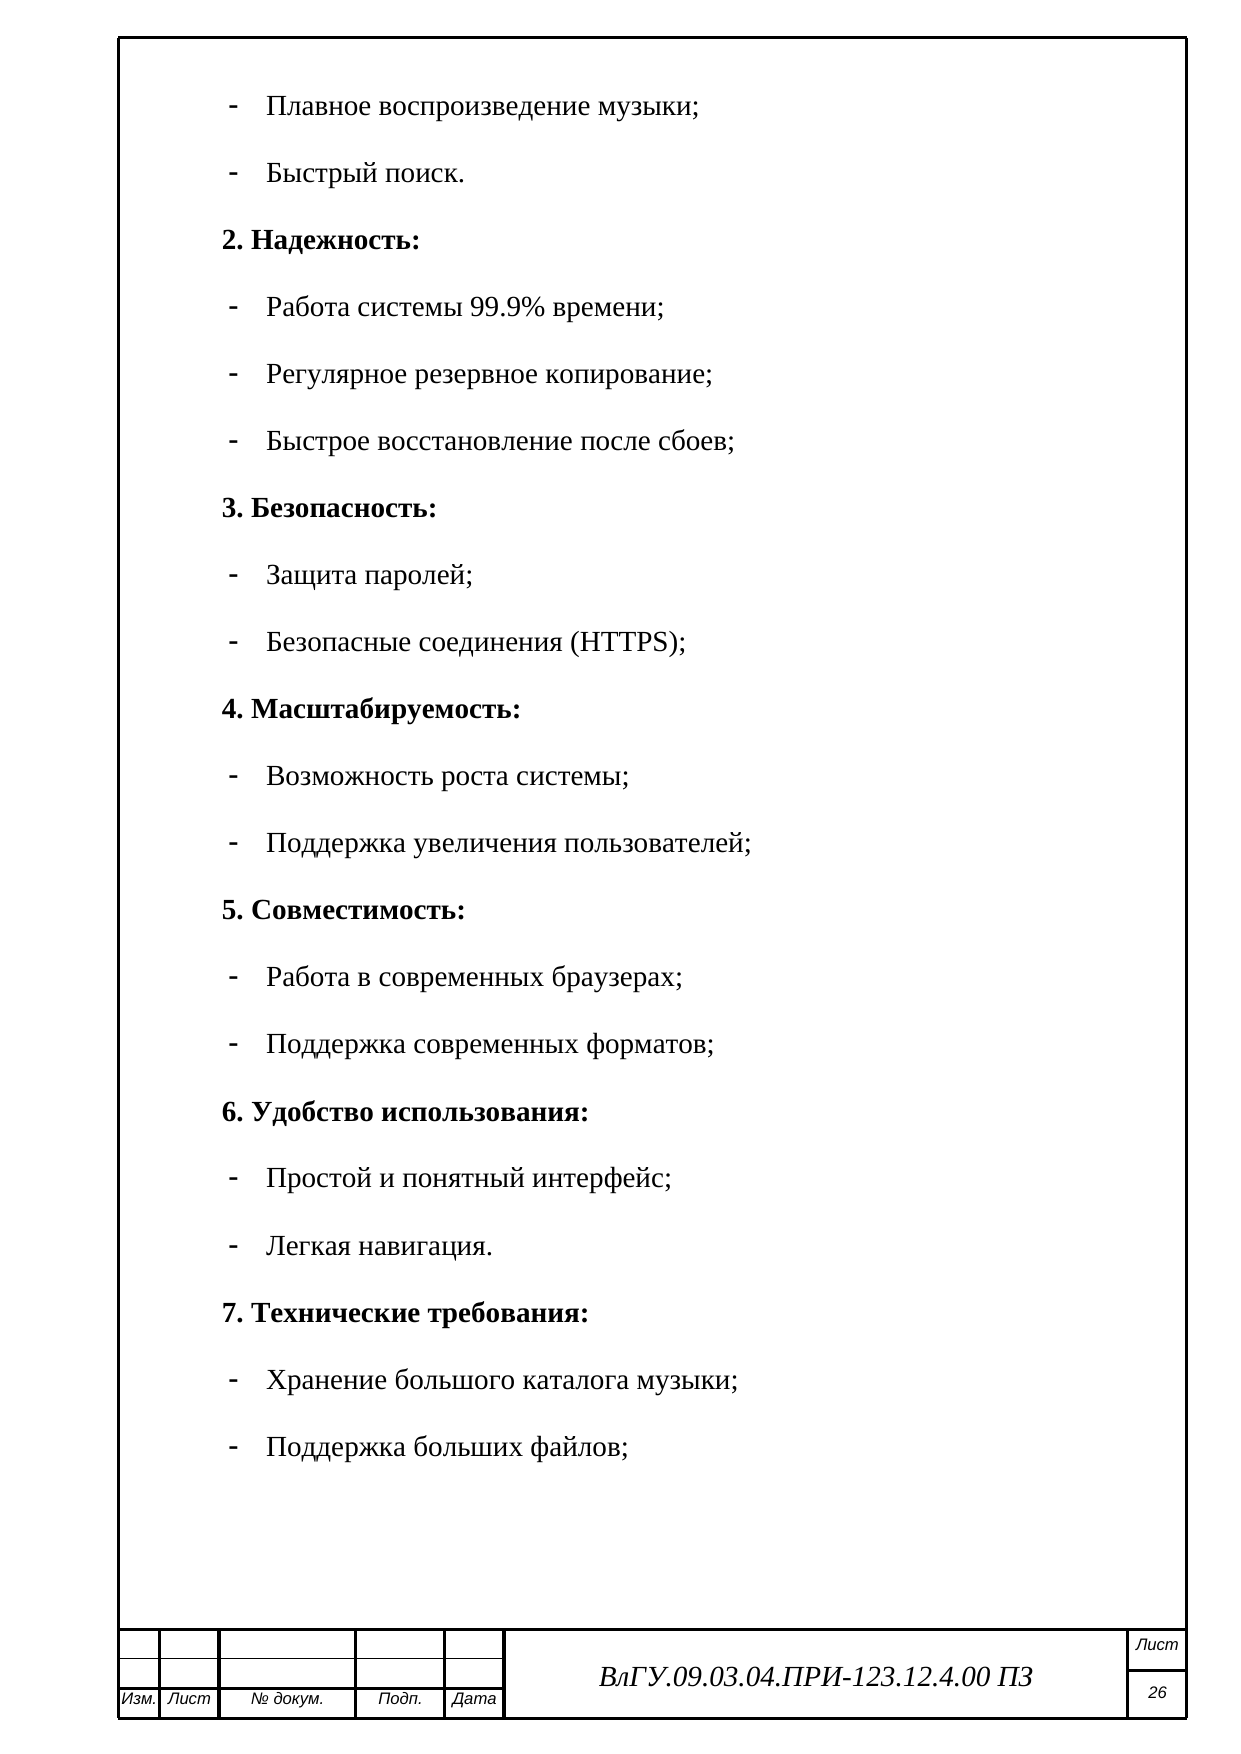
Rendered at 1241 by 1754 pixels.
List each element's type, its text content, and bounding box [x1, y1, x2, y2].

list Безопасные соединения (HTTPS); [228, 624, 1164, 658]
text 3. Безопасность: [148, 490, 1164, 524]
text 2. Надежность: [148, 222, 1164, 256]
list Быстрое восстановление после сбоев; [228, 423, 1164, 457]
text 4. Масштабируемость: [148, 691, 1164, 725]
list Регулярное резервное копирование; [228, 356, 1164, 390]
list Защита паролей; [228, 557, 1164, 591]
list Работа в современных браузерах; [228, 959, 1164, 993]
list Хранение большого каталога музыки; [228, 1362, 1164, 1395]
text 5. Совместимость: [148, 892, 1164, 926]
list Плавное воспроизведение музыки; [228, 88, 1164, 121]
list Поддержка современных форматов; [228, 1027, 1164, 1060]
list Быстрый поиск. [228, 155, 1164, 188]
list Легкая навигация. [228, 1228, 1164, 1261]
list Простой и понятный интерфейс; [228, 1161, 1164, 1194]
text 6. Удобство использования: [148, 1094, 1164, 1127]
list Поддержка больших файлов; [228, 1429, 1164, 1462]
list Возможность роста системы; [228, 758, 1164, 792]
list Работа системы 99.9% времени; [228, 289, 1164, 323]
list Поддержка увеличения пользователей; [228, 825, 1164, 859]
text 7. Технические требования: [148, 1295, 1164, 1328]
